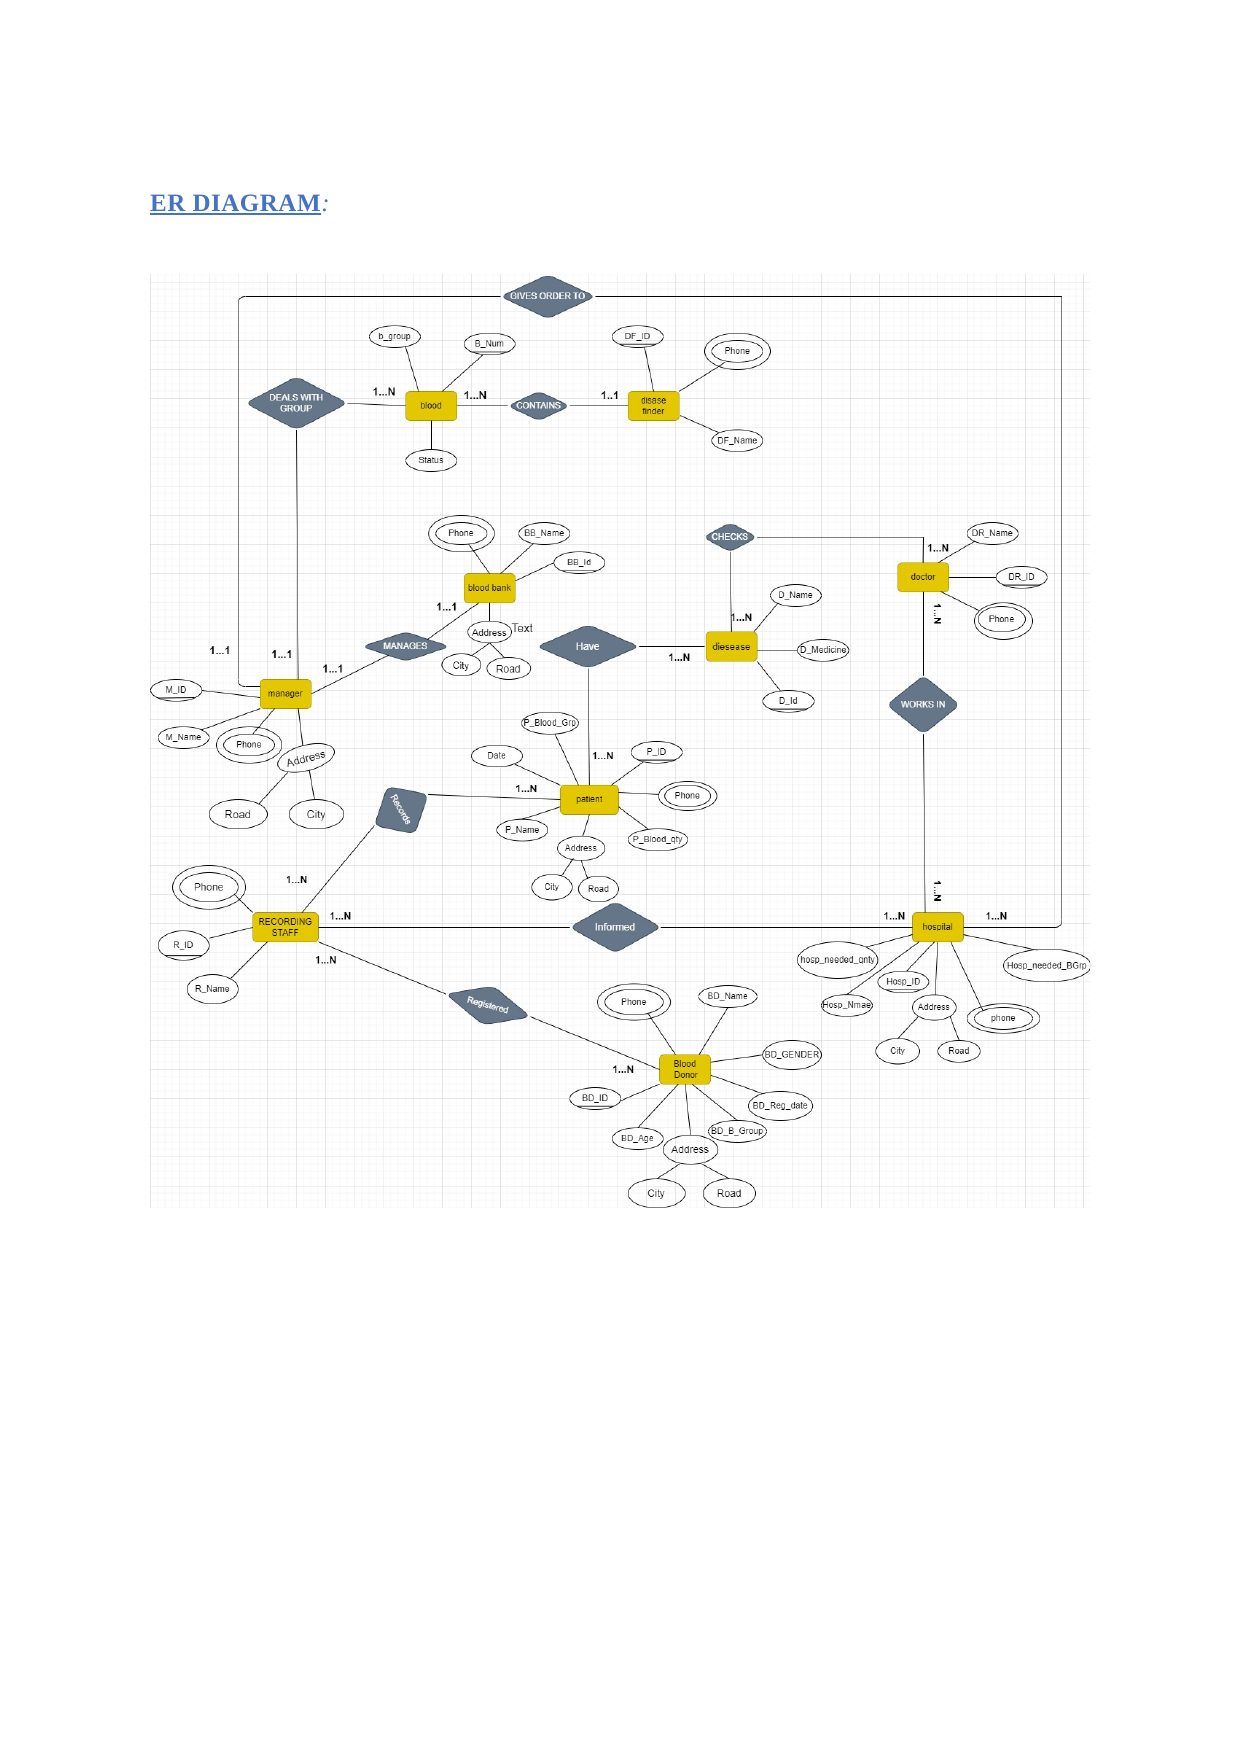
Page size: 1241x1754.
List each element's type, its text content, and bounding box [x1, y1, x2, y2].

picture [150, 274, 1091, 1208]
text ER DIAGRAM: [150, 188, 1090, 217]
